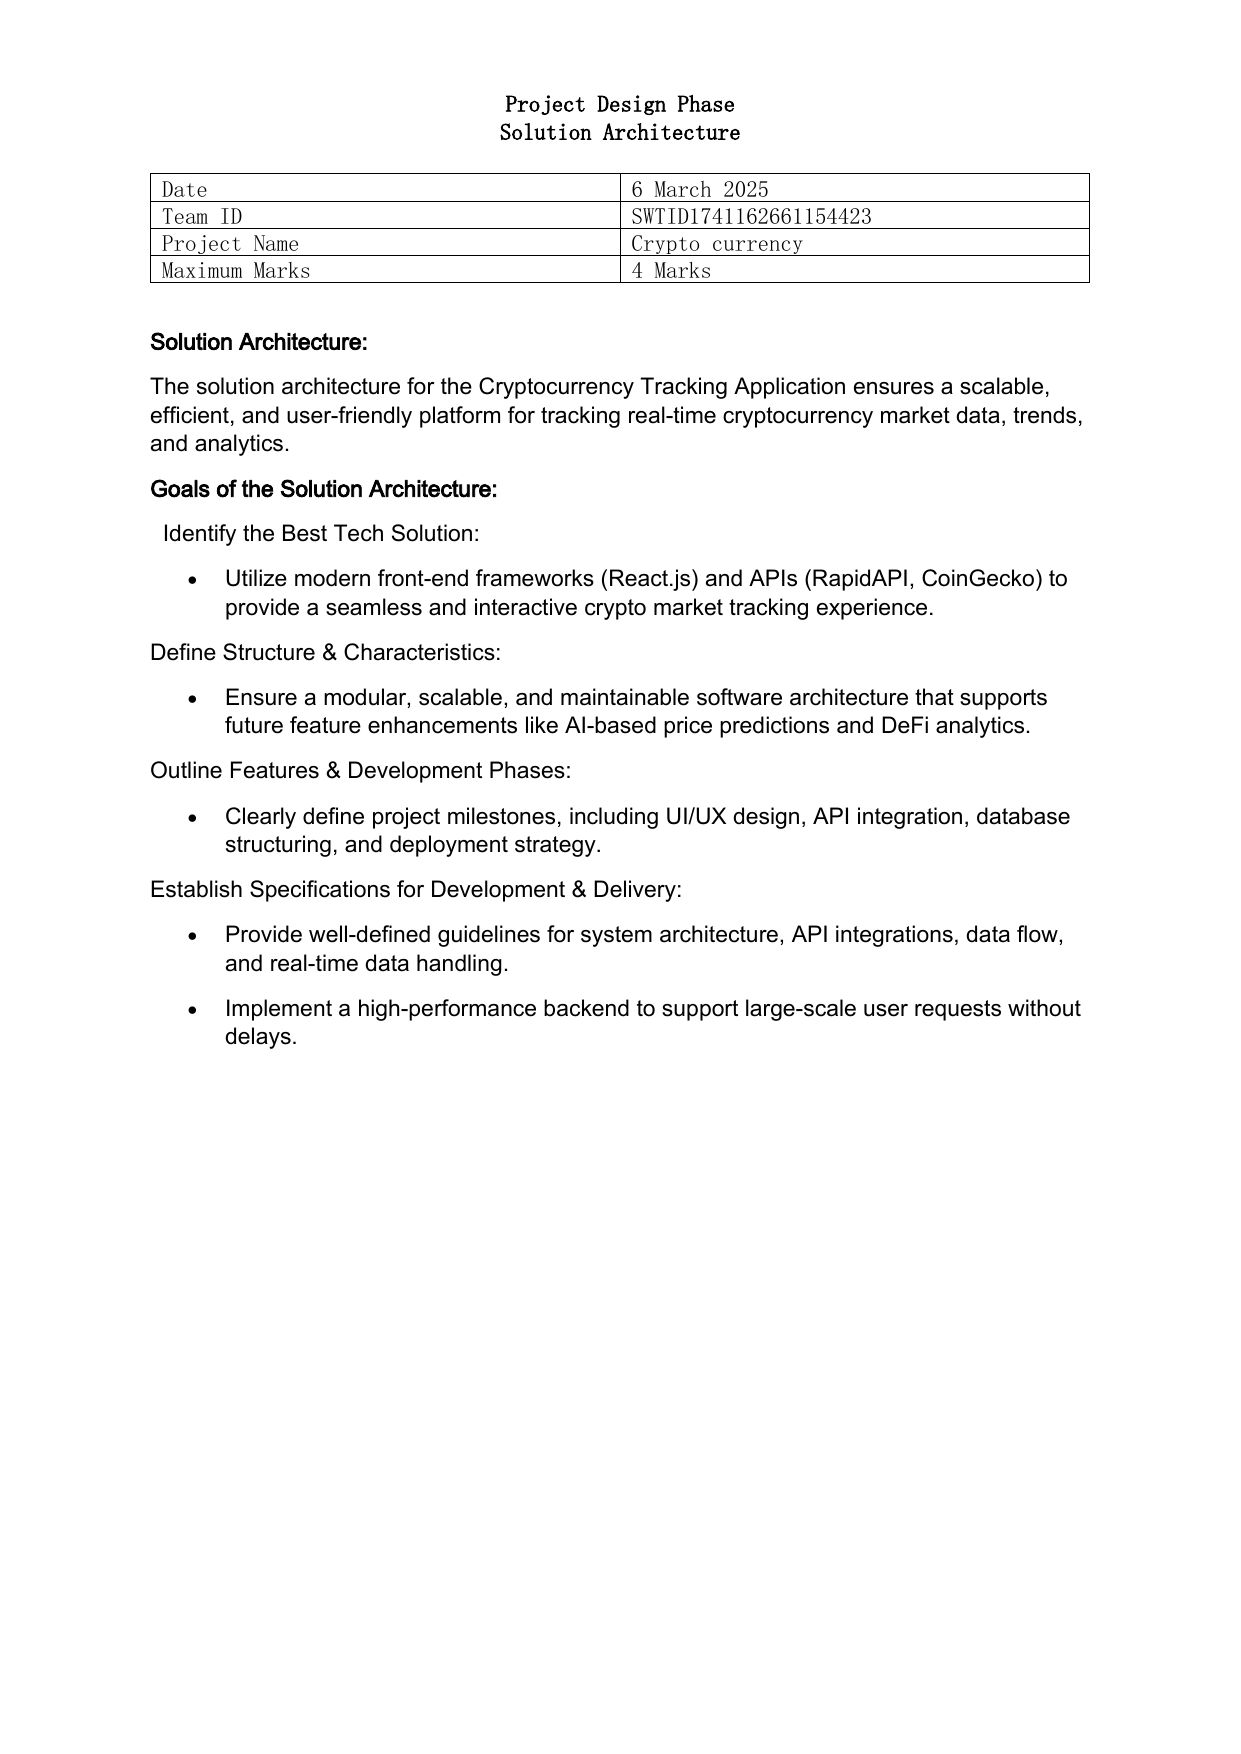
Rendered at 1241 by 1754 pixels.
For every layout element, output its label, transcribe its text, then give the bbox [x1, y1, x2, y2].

list Utilize modern front-end frameworks (React.js) and APIs (RapidAPI, CoinGecko) to provide a seamless and interactive crypto market tracking experience. [187, 565, 1090, 620]
table_cell Project Name [151, 229, 620, 255]
text Goals of the Solution Architecture: [150, 475, 1090, 501]
text Define Structure & Characteristics: [150, 639, 1090, 665]
table_header 6 March 2025 [621, 174, 1089, 201]
text Outline Features & Development Phases: [150, 757, 1090, 784]
text Solution Architecture: [150, 328, 1090, 354]
table_header Date [151, 174, 620, 201]
text The solution architecture for the Cryptocurrency Tracking Application ensures a scalable, efficient, and user-friendly platform for tracking real-time cryptocurrency market data, trends, and analytics. [150, 373, 1090, 456]
table_cell Crypto currency [621, 229, 1089, 255]
text Identify the Best Tech Solution: [150, 520, 1090, 547]
list Clearly define project milestones, including UI/UX design, API integration, database structuring, and deployment strategy. [187, 803, 1090, 857]
text Project Design Phase [150, 89, 1090, 115]
text Solution Architecture [150, 117, 1090, 143]
table_cell 4 Marks [621, 256, 1089, 282]
table_cell SWTID1741162661154423 [621, 202, 1089, 228]
table_cell Maximum Marks [151, 256, 620, 282]
text Establish Specifications for Development & Delivery: [150, 876, 1090, 902]
table_cell Team ID [151, 202, 620, 228]
list Implement a high-performance backend to support large-scale user requests without delays. [187, 995, 1090, 1049]
list Provide well-defined guidelines for system architecture, API integrations, data flow, and real-time data handling. [187, 921, 1090, 976]
list Ensure a modular, scalable, and maintainable software architecture that supports future feature enhancements like AI-based price predictions and DeFi analytics. [187, 684, 1090, 739]
